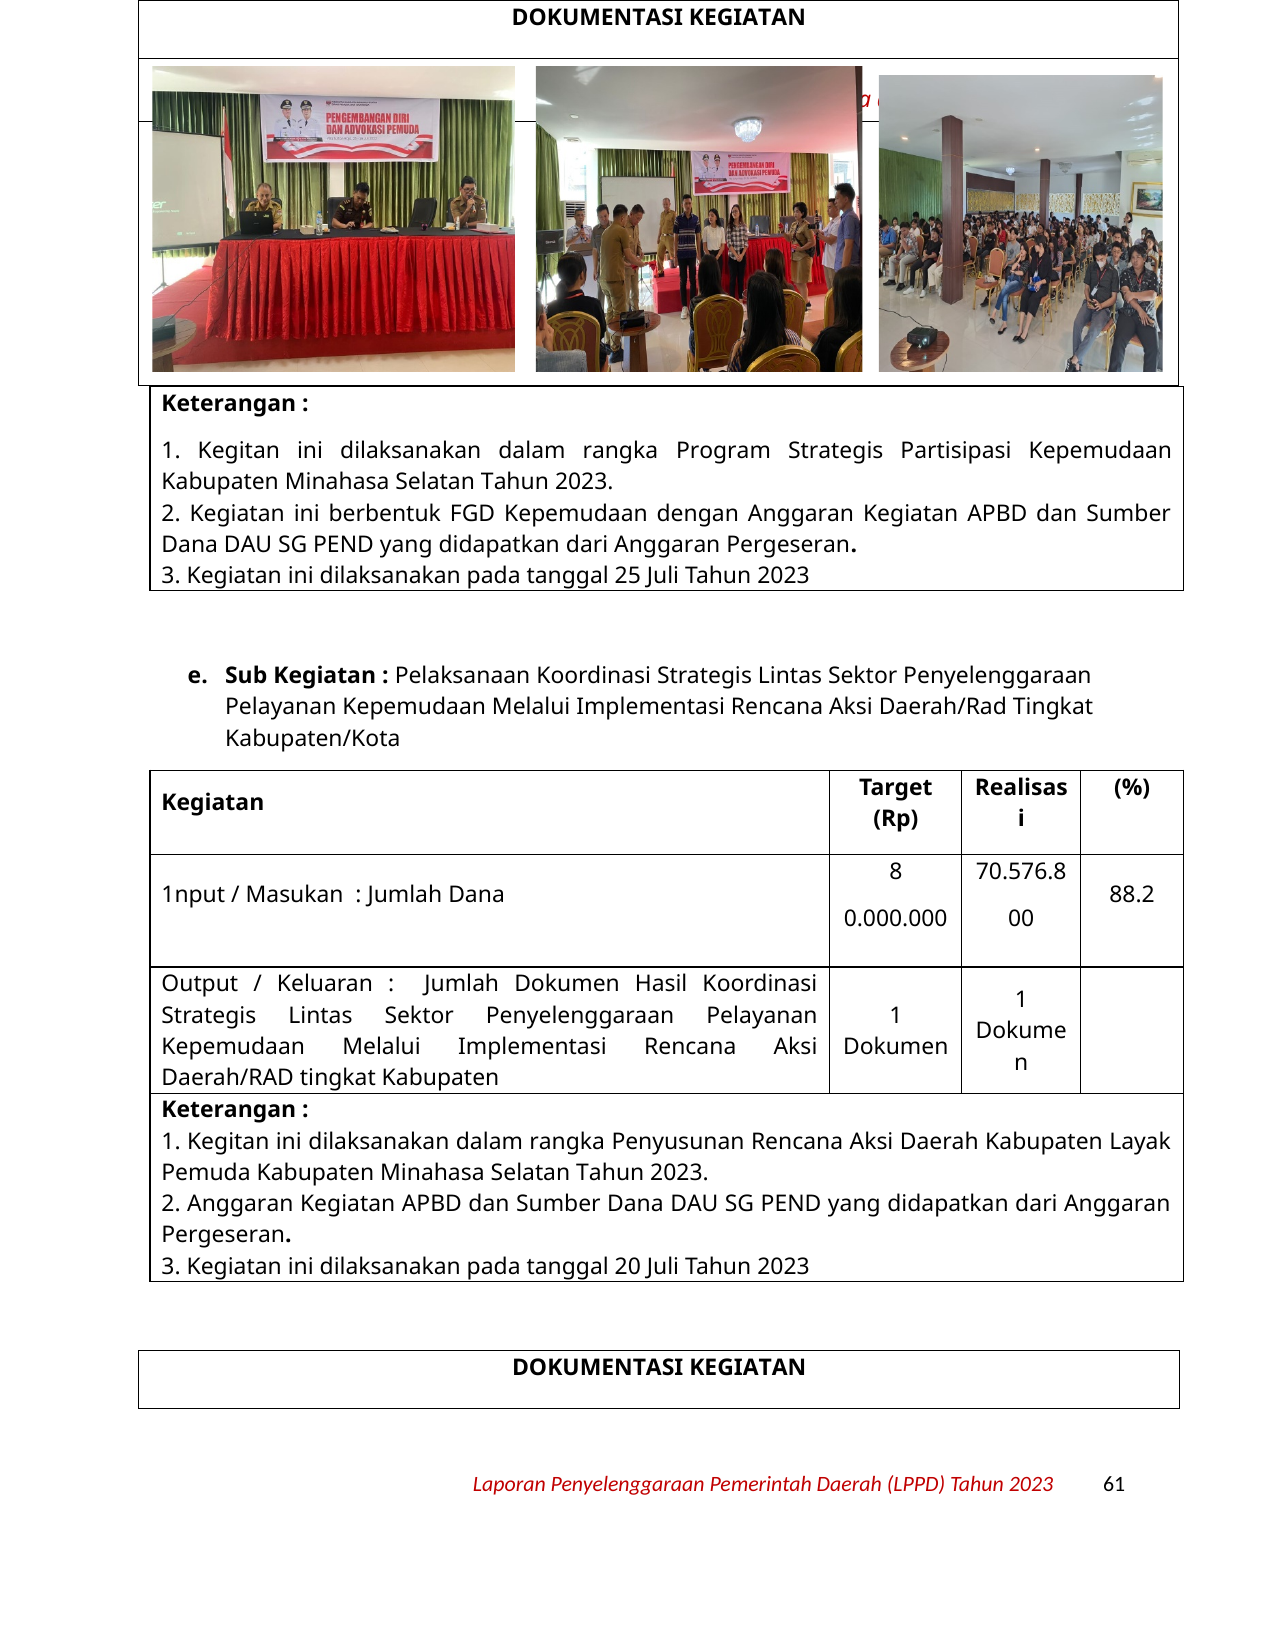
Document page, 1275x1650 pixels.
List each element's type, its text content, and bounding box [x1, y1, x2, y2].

table_header DOKUMENTASI KEGIATAN [139, 1351, 1179, 1407]
table_cell 1 Dokumen [962, 968, 1080, 1092]
table_cell 1 Dokumen [830, 968, 961, 1092]
table_header Realisasi [962, 771, 1080, 854]
table_header DOKUMENTASI KEGIATAN [139, 1, 1178, 57]
table_cell 70.576.800 [962, 855, 1080, 966]
picture [152, 66, 515, 372]
picture [878, 75, 1163, 372]
picture [535, 66, 863, 372]
table_header (%) [1081, 771, 1183, 854]
table_cell Output / Keluaran : Jumlah Dokumen Hasil Koordinasi Strategis Lintas Sektor Penyelenggaraan Pelayanan Kepemudaan Melalui Implementasi Rencana Aksi Daerah/RAD tingkat Kabupaten [151, 968, 829, 1092]
table_cell [1081, 968, 1183, 1092]
table_cell Keterangan : 1. Kegitan ini dilaksanakan dalam rangka Program Strategis Partisipasi Kepemudaan Kabupaten Minahasa Selatan Tahun 2023. 2. Kegiatan ini berbentuk FGD Kepemudaan dengan Anggaran Kegiatan APBD dan Sumber Dana DAU SG PEND yang didapatkan dari Anggaran Pergeseran. 3. Kegiatan ini dilaksanakan pada tanggal 25 Juli Tahun 2023 [151, 387, 1183, 590]
table_cell 88.2 [1081, 855, 1183, 966]
table_cell Keterangan : 1. Kegitan ini dilaksanakan dalam rangka Penyusunan Rencana Aksi Daerah Kabupaten Layak Pemuda Kabupaten Minahasa Selatan Tahun 2023. 2. Anggaran Kegiatan APBD dan Sumber Dana DAU SG PEND yang didapatkan dari Anggaran Pergeseran. 3. Kegiatan ini dilaksanakan pada tanggal 20 Juli Tahun 2023 [151, 1094, 1183, 1281]
table_header Target (Rp) [830, 771, 961, 854]
table_header Kegiatan [151, 771, 829, 854]
table_cell [139, 59, 1178, 385]
table_cell 1nput / Masukan : Jumlah Dana [151, 855, 829, 966]
table_cell 8 0.000.000 [830, 855, 961, 966]
list Sub Kegiatan : Pelaksanaan Koordinasi Strategis Lintas Sektor Penyelenggaraan Pelayanan Kepemudaan Melalui Implementasi Rencana Aksi Daerah/Rad Tingkat Kabupaten/Kota [187, 659, 1125, 753]
